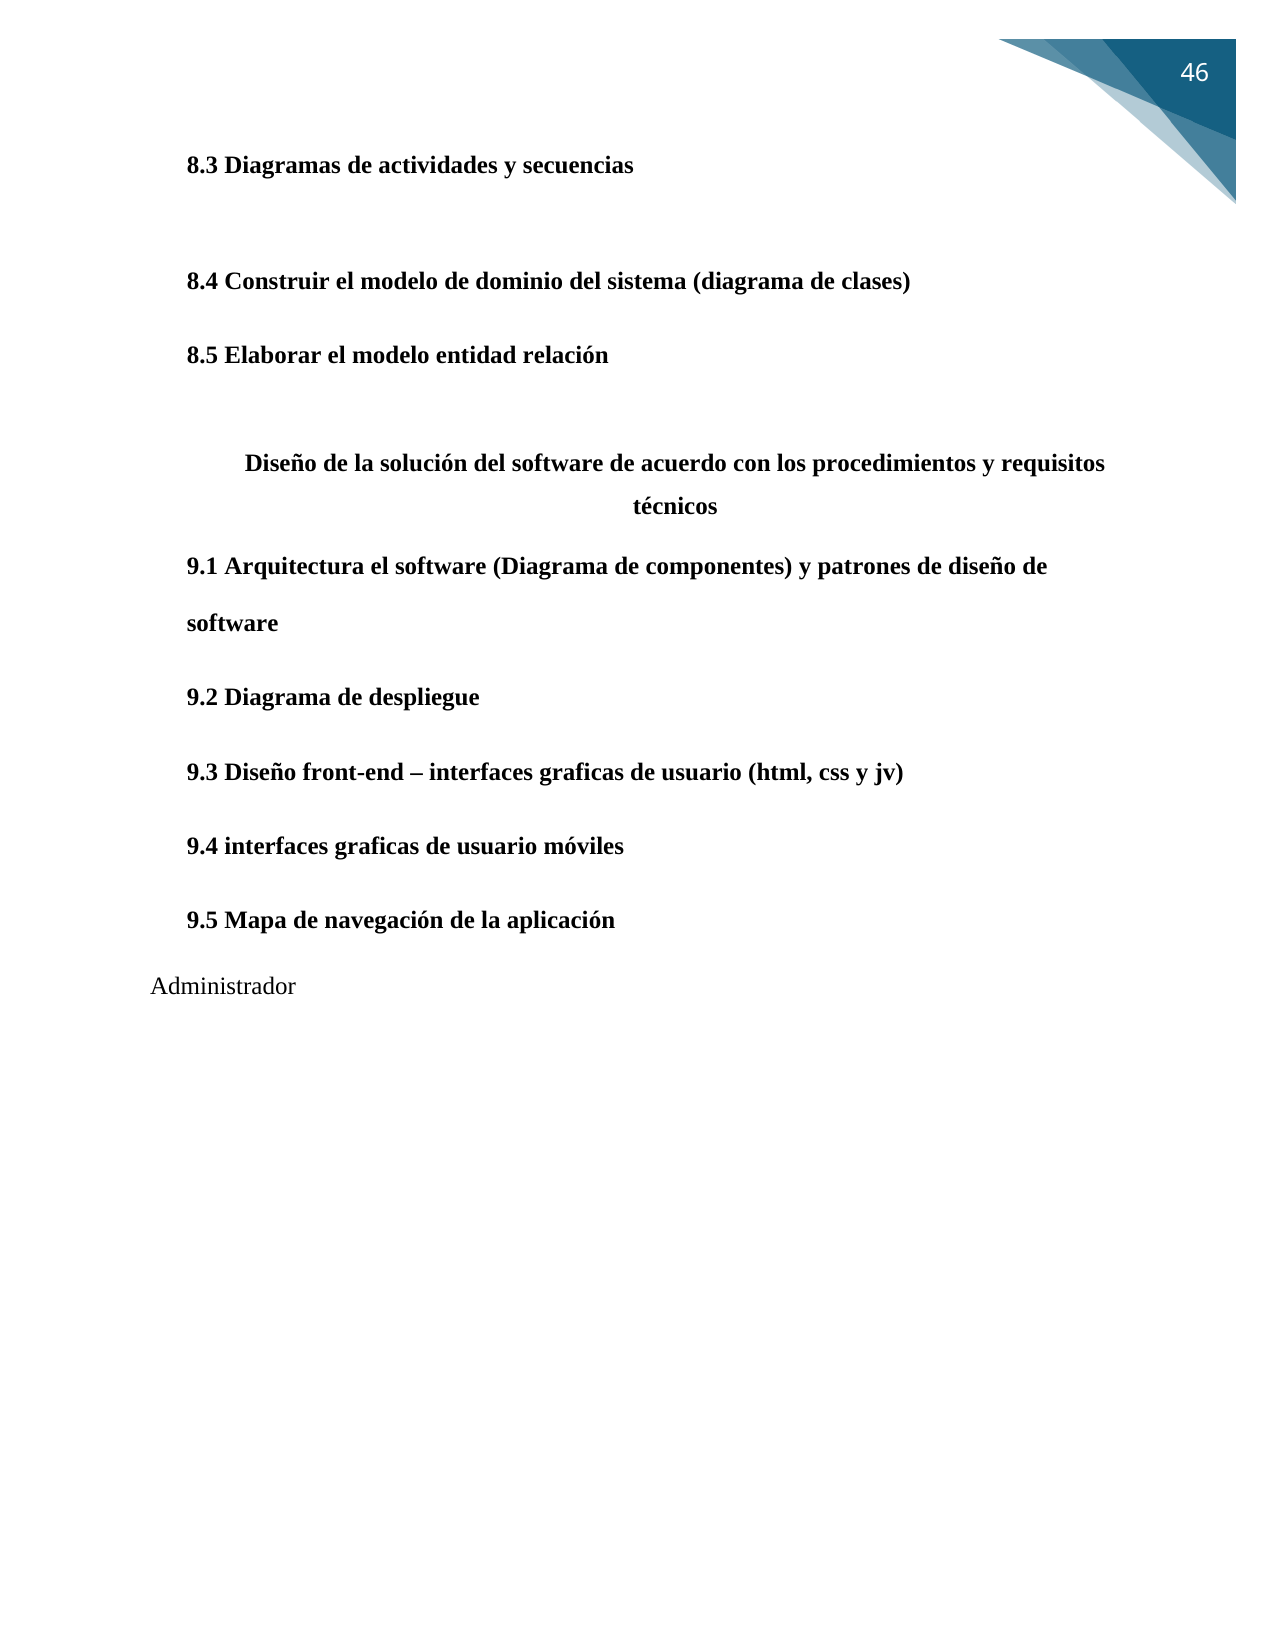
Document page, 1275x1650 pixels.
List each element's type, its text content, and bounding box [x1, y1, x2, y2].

subtitle 8.5 Elaborar el modelo entidad relación [187, 340, 1125, 369]
subtitle 8.4 Construir el modelo de dominio del sistema (diagrama de clases) [187, 266, 1125, 295]
subtitle 9.3 Diseño front-end – interfaces graficas de usuario (html, css y jv) [187, 757, 1125, 785]
subtitle 9.2 Diagrama de despliegue [187, 682, 1125, 711]
subtitle 9.1 Arquitectura el software (Diagrama de componentes) y patrones de diseño de software [187, 551, 1125, 637]
subtitle 8.3 Diagramas de actividades y secuencias [187, 150, 1125, 179]
subtitle Diseño de la solución del software de acuerdo con los procedimientos y requisitos técnicos [225, 448, 1125, 520]
picture [997, 39, 1236, 205]
text Administrador [150, 971, 1125, 999]
subtitle 9.5 Mapa de navegación de la aplicación [187, 905, 1125, 934]
subtitle 9.4 interfaces graficas de usuario móviles [187, 831, 1125, 859]
